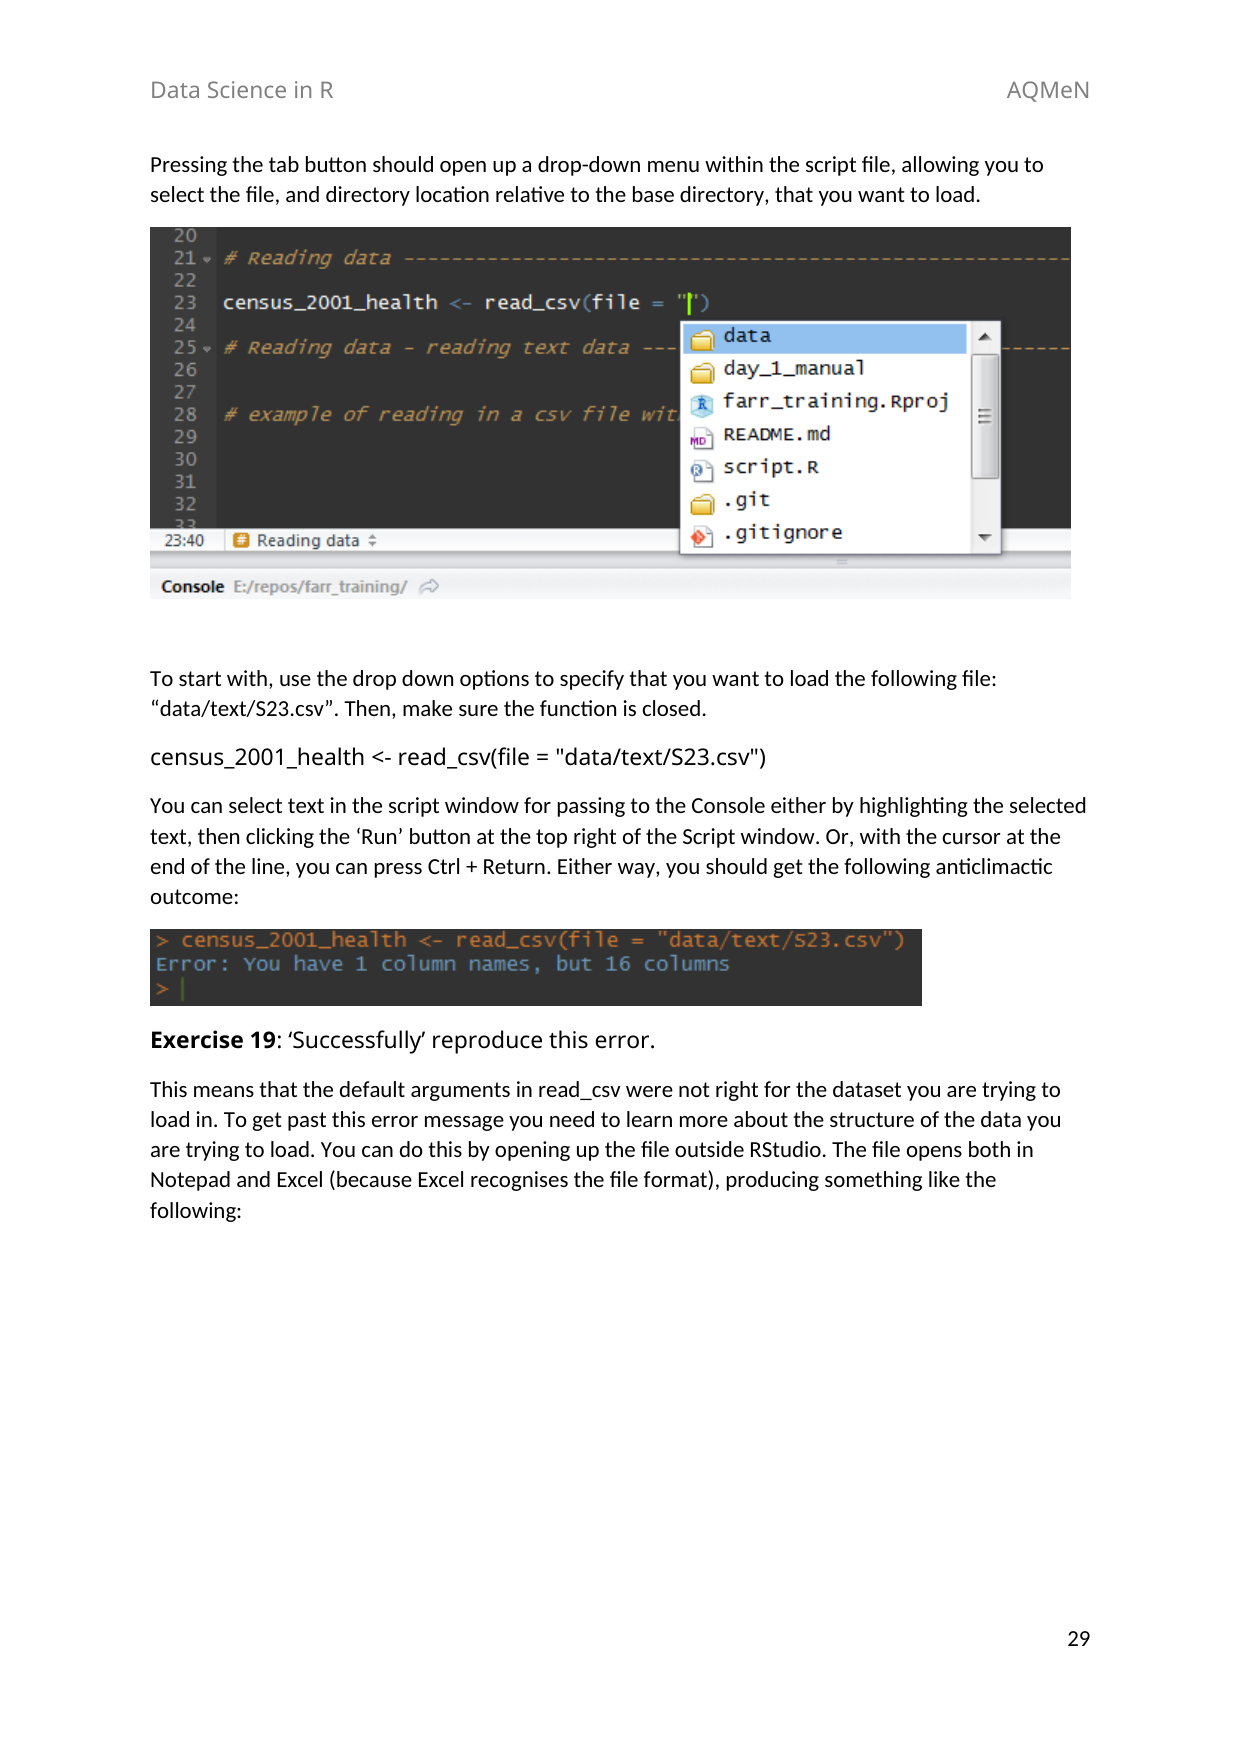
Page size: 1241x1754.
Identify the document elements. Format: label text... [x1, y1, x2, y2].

text You can select text in the script window for passing to the Console either by highlighting the selected text, then clicking the ‘Run’ button at the top right of the Script window. Or, with the cursor at the end of the line, you can press Ctrl + Return. Either way, you should get the following anticlimactic outcome: [150, 792, 1090, 910]
text census_2001_health <- read_csv(file = "data/text/S23.csv") [150, 741, 1090, 772]
picture [150, 929, 922, 1006]
text Pressing the tab button should open up a drop-down menu within the script file, allowing you to select the file, and directory location relative to the base directory, that you want to load. [150, 150, 1090, 208]
picture [150, 227, 1071, 599]
text Exercise 19: ‘Successfully’ reproduce this error. [150, 1024, 1090, 1056]
text To start with, use the drop down options to specify that you want to load the following file: “data/text/S23.csv”. Then, make sure the function is closed. [150, 664, 1090, 722]
text This means that the default arguments in read_csv were not right for the dataset you are trying to load in. To get past this error message you need to learn more about the structure of the data you are trying to load. You can do this by opening up the file outside RStudio. The file opens both in Notepad and Excel (because Excel recognises the file format), producing something like the following: [150, 1075, 1090, 1224]
